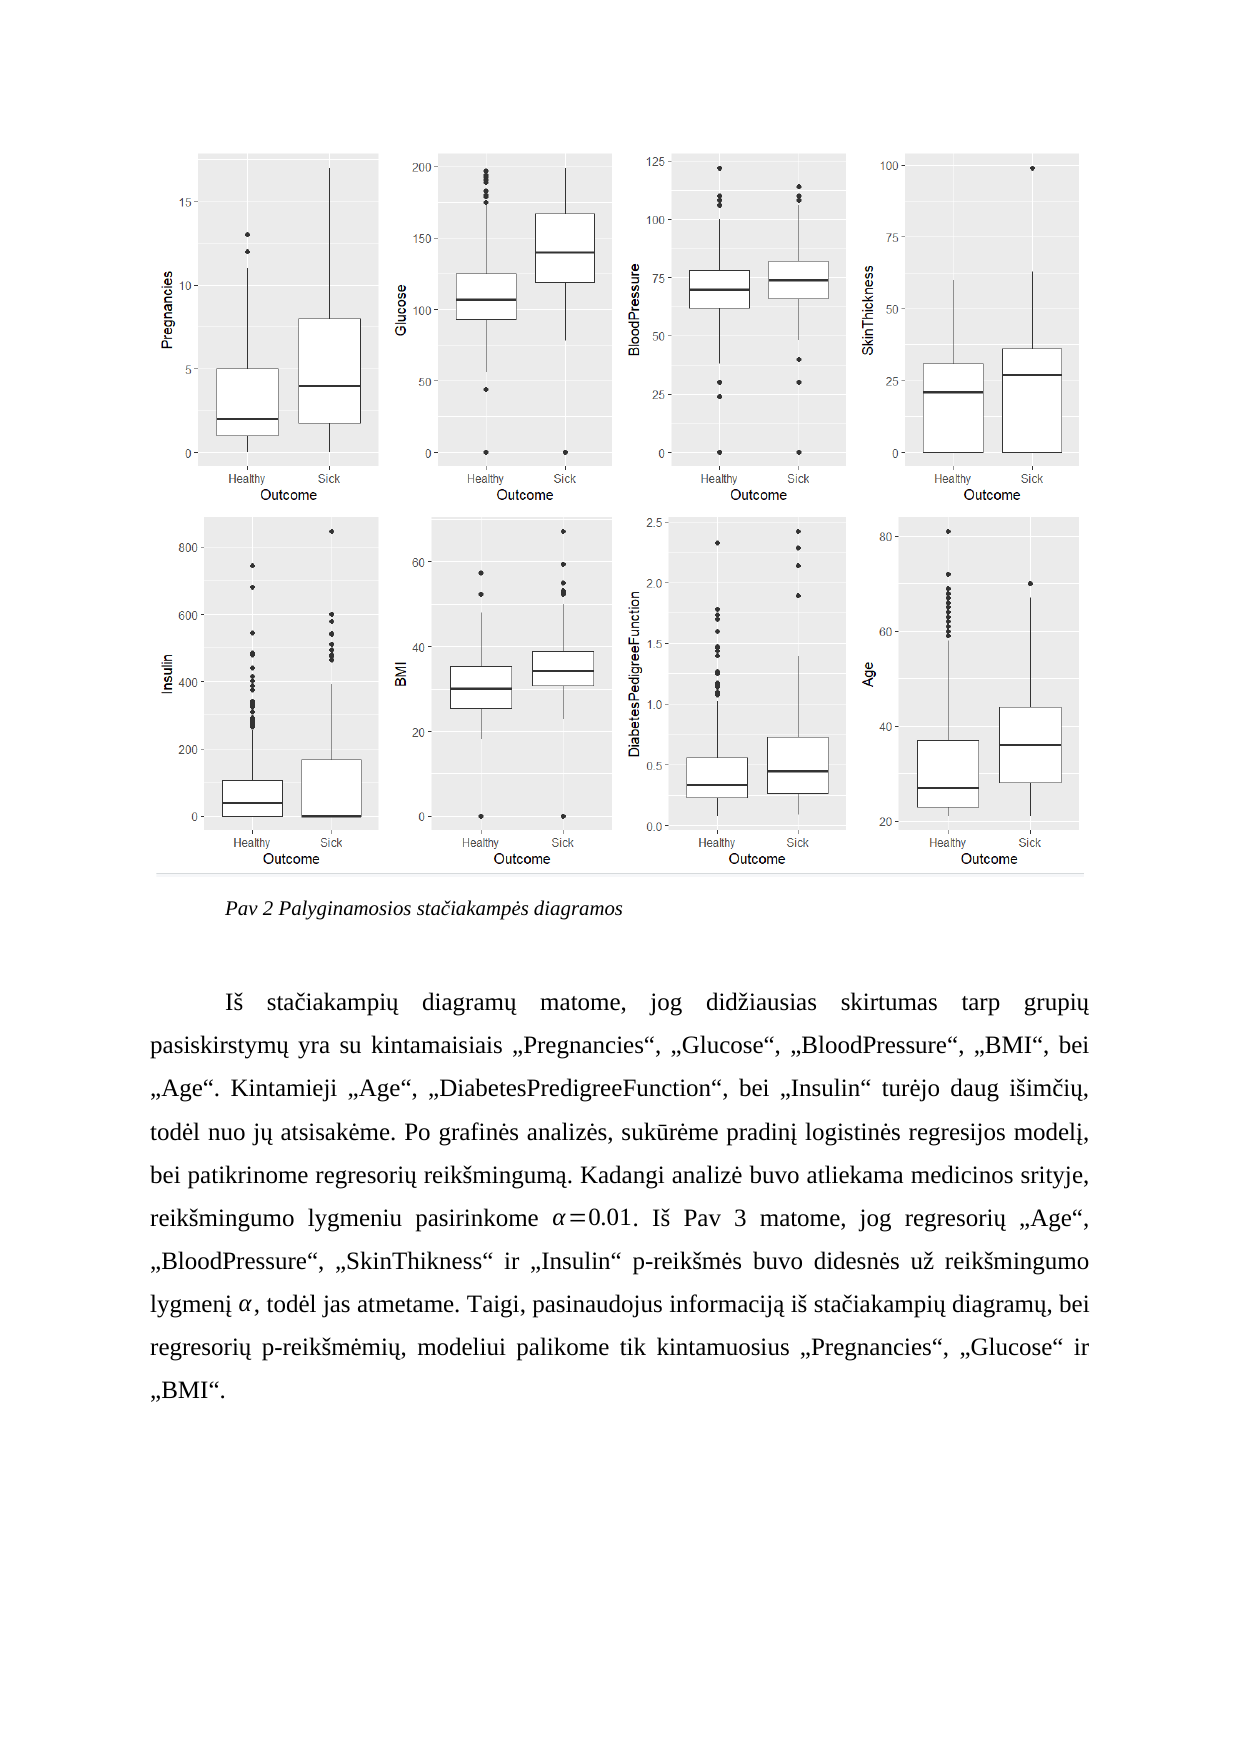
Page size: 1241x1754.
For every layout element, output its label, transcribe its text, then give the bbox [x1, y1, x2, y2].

text Iš stačiakampių diagramų matome, jog didžiausias skirtumas tarp grupių pasiskirstymų yra su kintamaisiais „Pregnancies“, „Glucose“, „BloodPressure“, „BMI“, bei „Age“. Kintamieji „Age“, „DiabetesPredigreeFunction“, bei „Insulin“ turėjo daug išimčių, todėl nuo jų atsisakėme. Po grafinės analizės, sukūrėme pradinį logistinės regresijos modelį, bei patikrinome regresorių reikšmingumą. Kadangi analizė buvo atliekama medicinos srityje, reikšmingumo lygmeniu pasirinkome . Iš Pav 3 matome, jog regresorių „Age“, „BloodPressure“, „SkinThikness“ ir „Insulin“ p-reikšmės buvo didesnės už reikšmingumo lygmenį , todėl jas atmetame. Taigi, pasinaudojus informaciją iš stačiakampių diagramų, bei regresorių p-reikšmėmių, modeliui palikome tik kintamuosius „Pregnancies“, „Glucose“ ir „BMI“. [150, 987, 1090, 1404]
picture [156, 150, 1084, 877]
text Pav 2 Palyginamosios stačiakampės diagramos [150, 895, 1090, 919]
